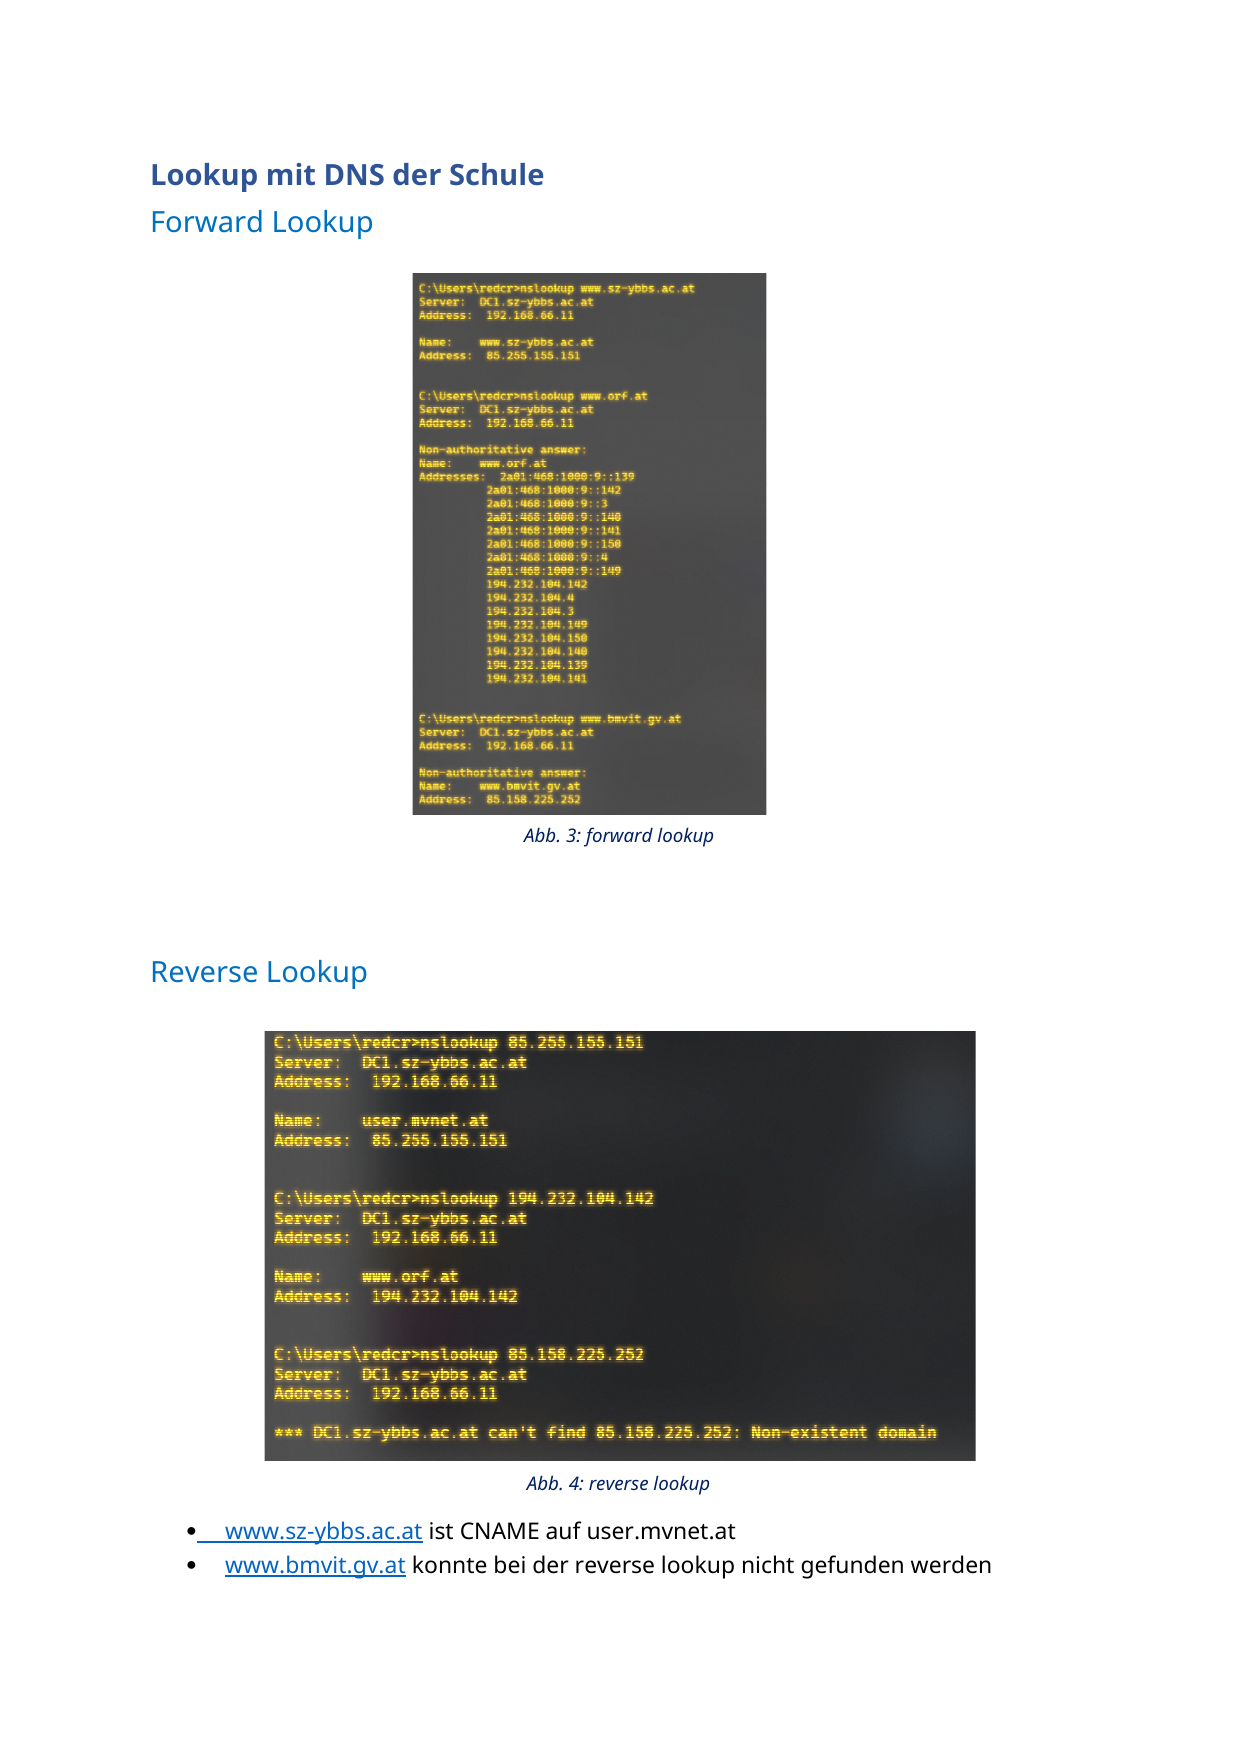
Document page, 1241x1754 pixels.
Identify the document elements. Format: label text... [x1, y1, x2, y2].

subtitle Reverse Lookup [150, 952, 1090, 991]
picture [412, 273, 767, 815]
subtitle Lookup mit DNS der Schule [150, 154, 1090, 194]
list www.bmvit.gv.at konnte bei der reverse lookup nicht gefunden werden [187, 1549, 1090, 1580]
picture [264, 1031, 976, 1461]
subtitle Forward Lookup [150, 201, 1090, 241]
